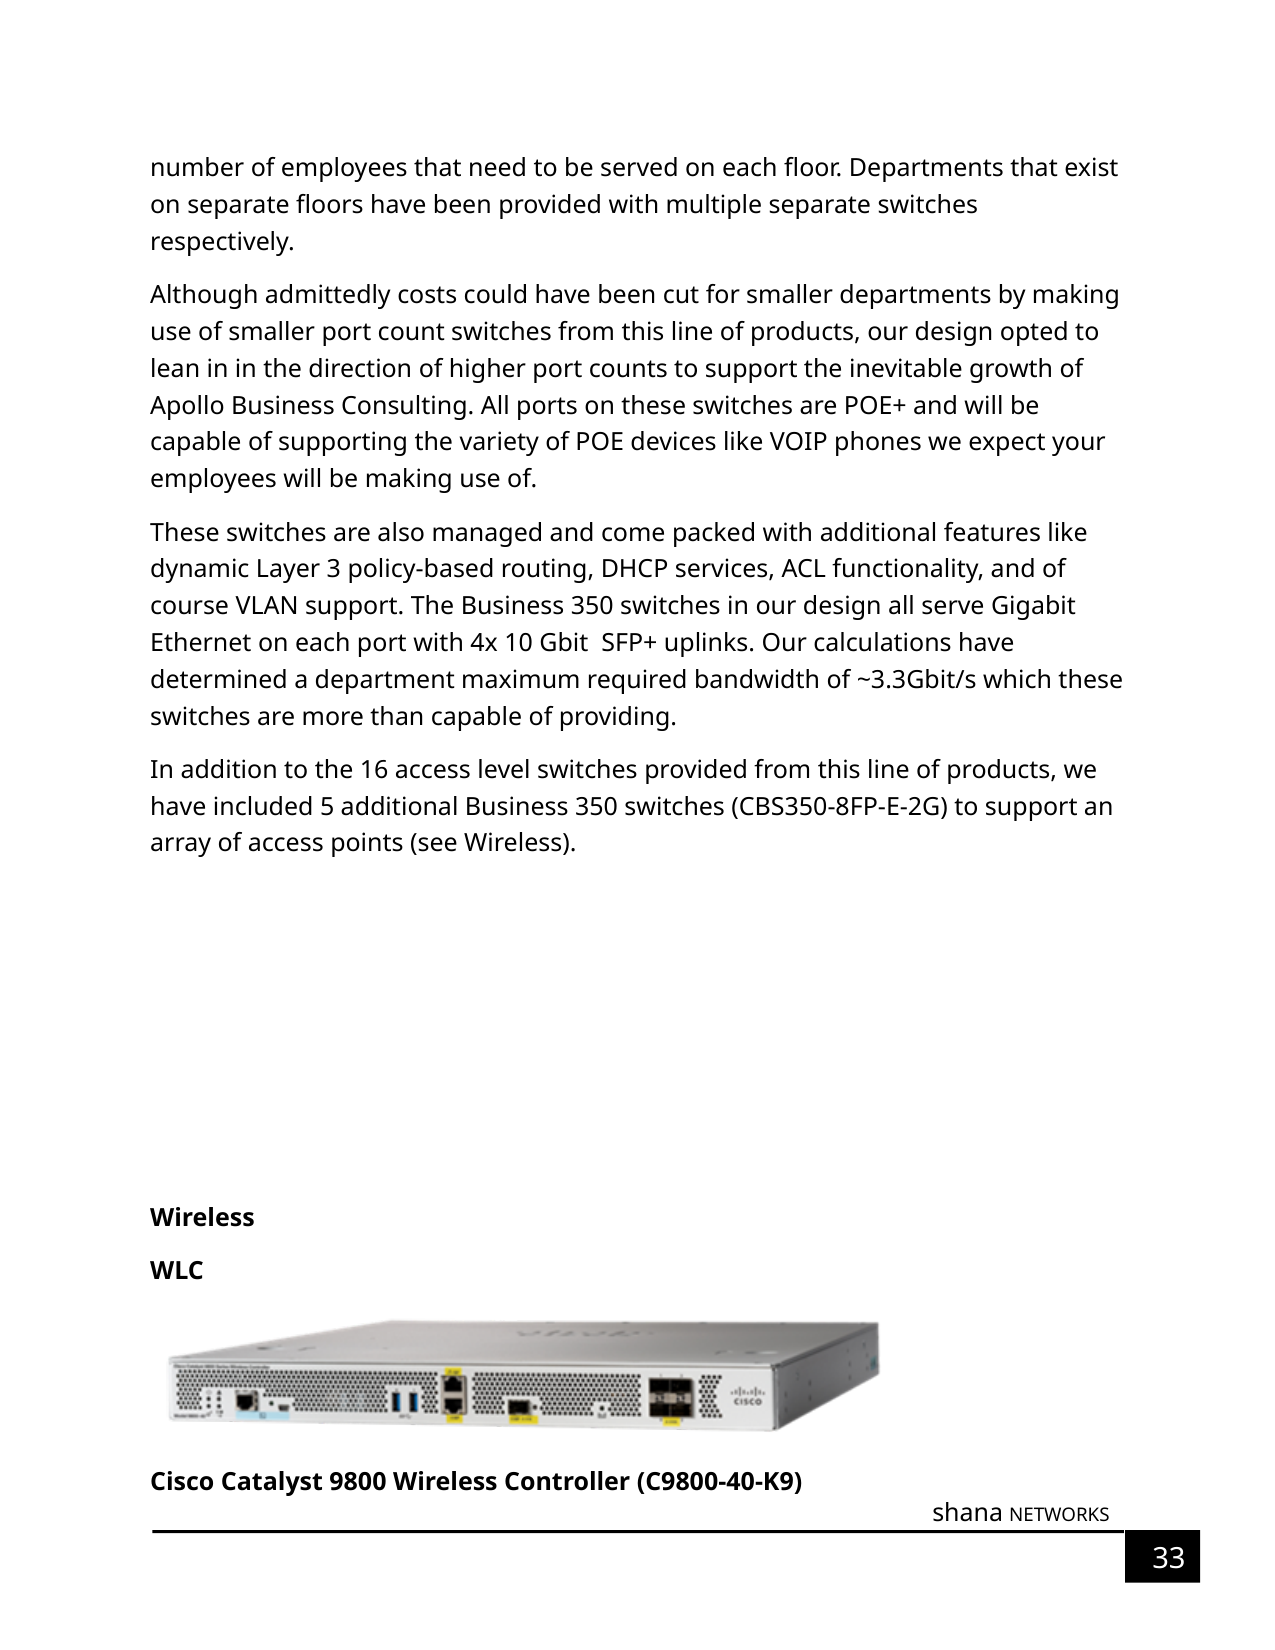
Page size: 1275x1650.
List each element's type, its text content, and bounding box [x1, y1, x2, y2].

text These switches are also managed and come packed with additional features like dynamic Layer 3 policy-based routing, DHCP services, ACL functionality, and of course VLAN support. The Business 350 switches in our design all serve Gigabit Ethernet on each port with 4x 10 Gbit SFP+ uplinks. Our calculations have determined a department maximum required bandwidth of ~3.3Gbit/s which these switches are more than capable of providing. [150, 514, 1125, 732]
text WLC [150, 1253, 1125, 1287]
picture [150, 1306, 898, 1444]
text Although admittedly costs could have been cut for smaller departments by making use of smaller port count switches from this line of products, our design opted to lean in in the direction of higher port counts to support the inevitable growth of Apollo Business Consulting. All ports on these switches are POE+ and will be capable of supporting the variety of POE devices like VOIP phones we expect your employees will be making use of. [150, 277, 1125, 495]
text Cisco Catalyst 9800 Wireless Controller (C9800-40-K9) [150, 1463, 1125, 1497]
text Wireless [150, 1199, 1125, 1233]
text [150, 150, 1125, 258]
text In addition to the 16 access level switches provided from this line of products, we have included 5 additional Business 350 switches (CBS350-8FP-E-2G) to support an array of access points (see Wireless). [150, 752, 1125, 859]
